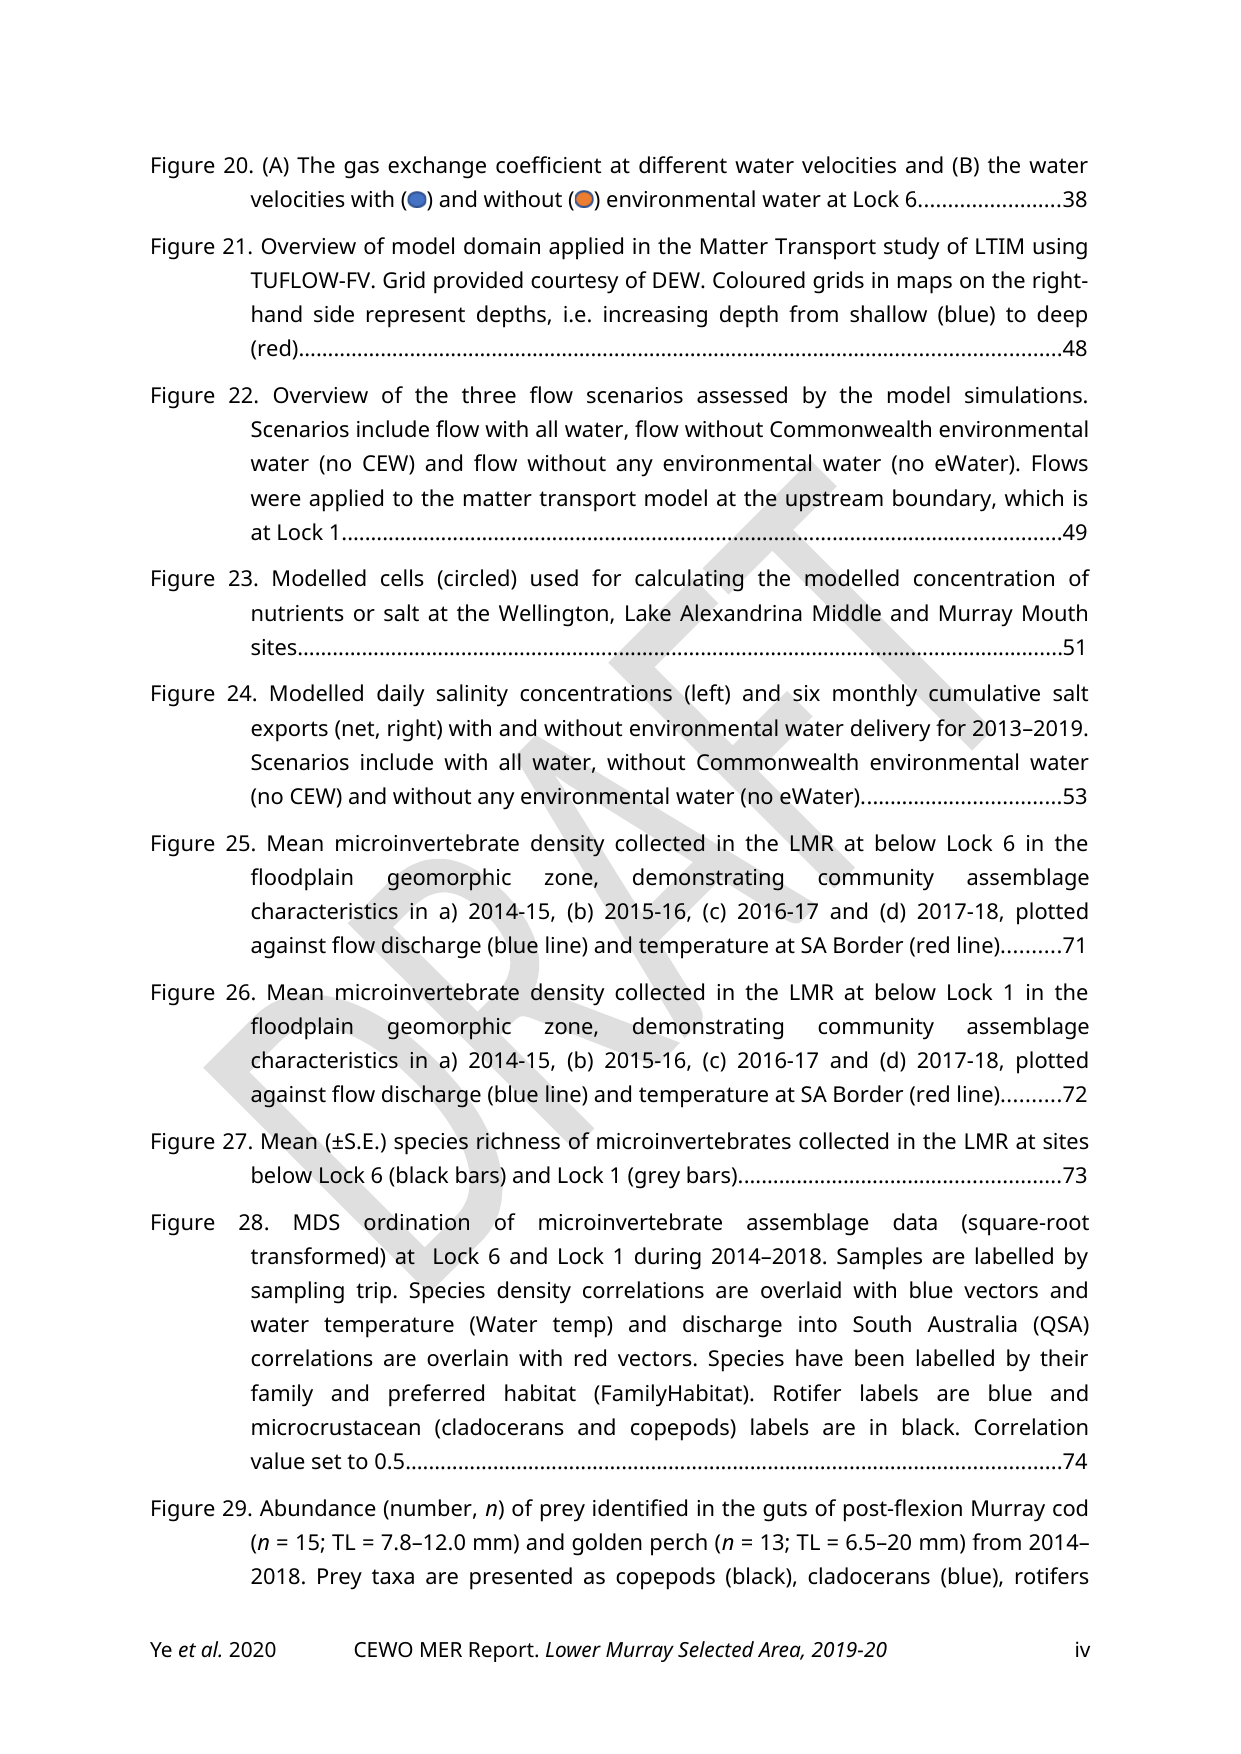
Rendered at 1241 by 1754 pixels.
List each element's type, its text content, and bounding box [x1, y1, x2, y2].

text Figure 27. Mean (±S.E.) species richness of microinvertebrates collected in the LMR at sites below Lock 6 (black bars) and Lock 1 (grey bars). 73 [150, 1126, 1090, 1190]
text Figure 21. Overview of model domain applied in the Matter Transport study of LTIM using TUFLOW-FV. Grid provided courtesy of DEW. Coloured grids in maps on the right-hand side represent depths, i.e. increasing depth from shallow (blue) to deep (red). 48 [150, 231, 1090, 363]
picture [574, 190, 594, 208]
text Figure 28. MDS ordination of microinvertebrate assemblage data (square-root transformed) at Lock 6 and Lock 1 during 2014–2018. Samples are labelled by sampling trip. Species density correlations are overlaid with blue vectors and water temperature (Water temp) and discharge into South Australia (QSA) correlations are overlain with red vectors. Species have been labelled by their family and preferred habitat (FamilyHabitat). Rotifer labels are blue and microcrustacean (cladocerans and copepods) labels are in black. Correlation value set to 0.5. 74 [150, 1207, 1090, 1476]
text Figure 25. Mean microinvertebrate density collected in the LMR at below Lock 6 in the floodplain geomorphic zone, demonstrating community assemblage characteristics in a) 2014-15, (b) 2015-16, (c) 2016-17 and (d) 2017-18, plotted against flow discharge (blue line) and temperature at SA Border (red line). 71 [150, 827, 1090, 960]
text Figure 24. Modelled daily salinity concentrations (left) and six monthly cumulative salt exports (net, right) with and without environmental water delivery for 2013–2019. Scenarios include with all water, without Commonwealth environmental water (no CEW) and without any environmental water (no eWater). 53 [150, 678, 1090, 811]
picture [407, 191, 427, 208]
text Figure 22. Overview of the three flow scenarios assessed by the model simulations. Scenarios include flow with all water, flow without Commonwealth environmental water (no CEW) and flow without any environmental water (no eWater). Flows were applied to the matter transport model at the upstream boundary, which is at Lock 1. 49 [150, 380, 1090, 546]
text Figure 26. Mean microinvertebrate density collected in the LMR at below Lock 1 in the floodplain geomorphic zone, demonstrating community assemblage characteristics in a) 2014-15, (b) 2015-16, (c) 2016-17 and (d) 2017-18, plotted against flow discharge (blue line) and temperature at SA Border (red line). 72 [150, 977, 1090, 1109]
text Figure 20. (A) The gas exchange coefficient at different water velocities and (B) the water velocities with () and without () environmental water at Lock 6. 38 [150, 150, 1090, 214]
text Figure 23. Modelled cells (circled) used for calculating the modelled concentration of nutrients or salt at the Wellington, Lake Alexandrina Middle and Murray Mouth sites. 51 [150, 563, 1090, 661]
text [150, 1492, 1090, 1591]
